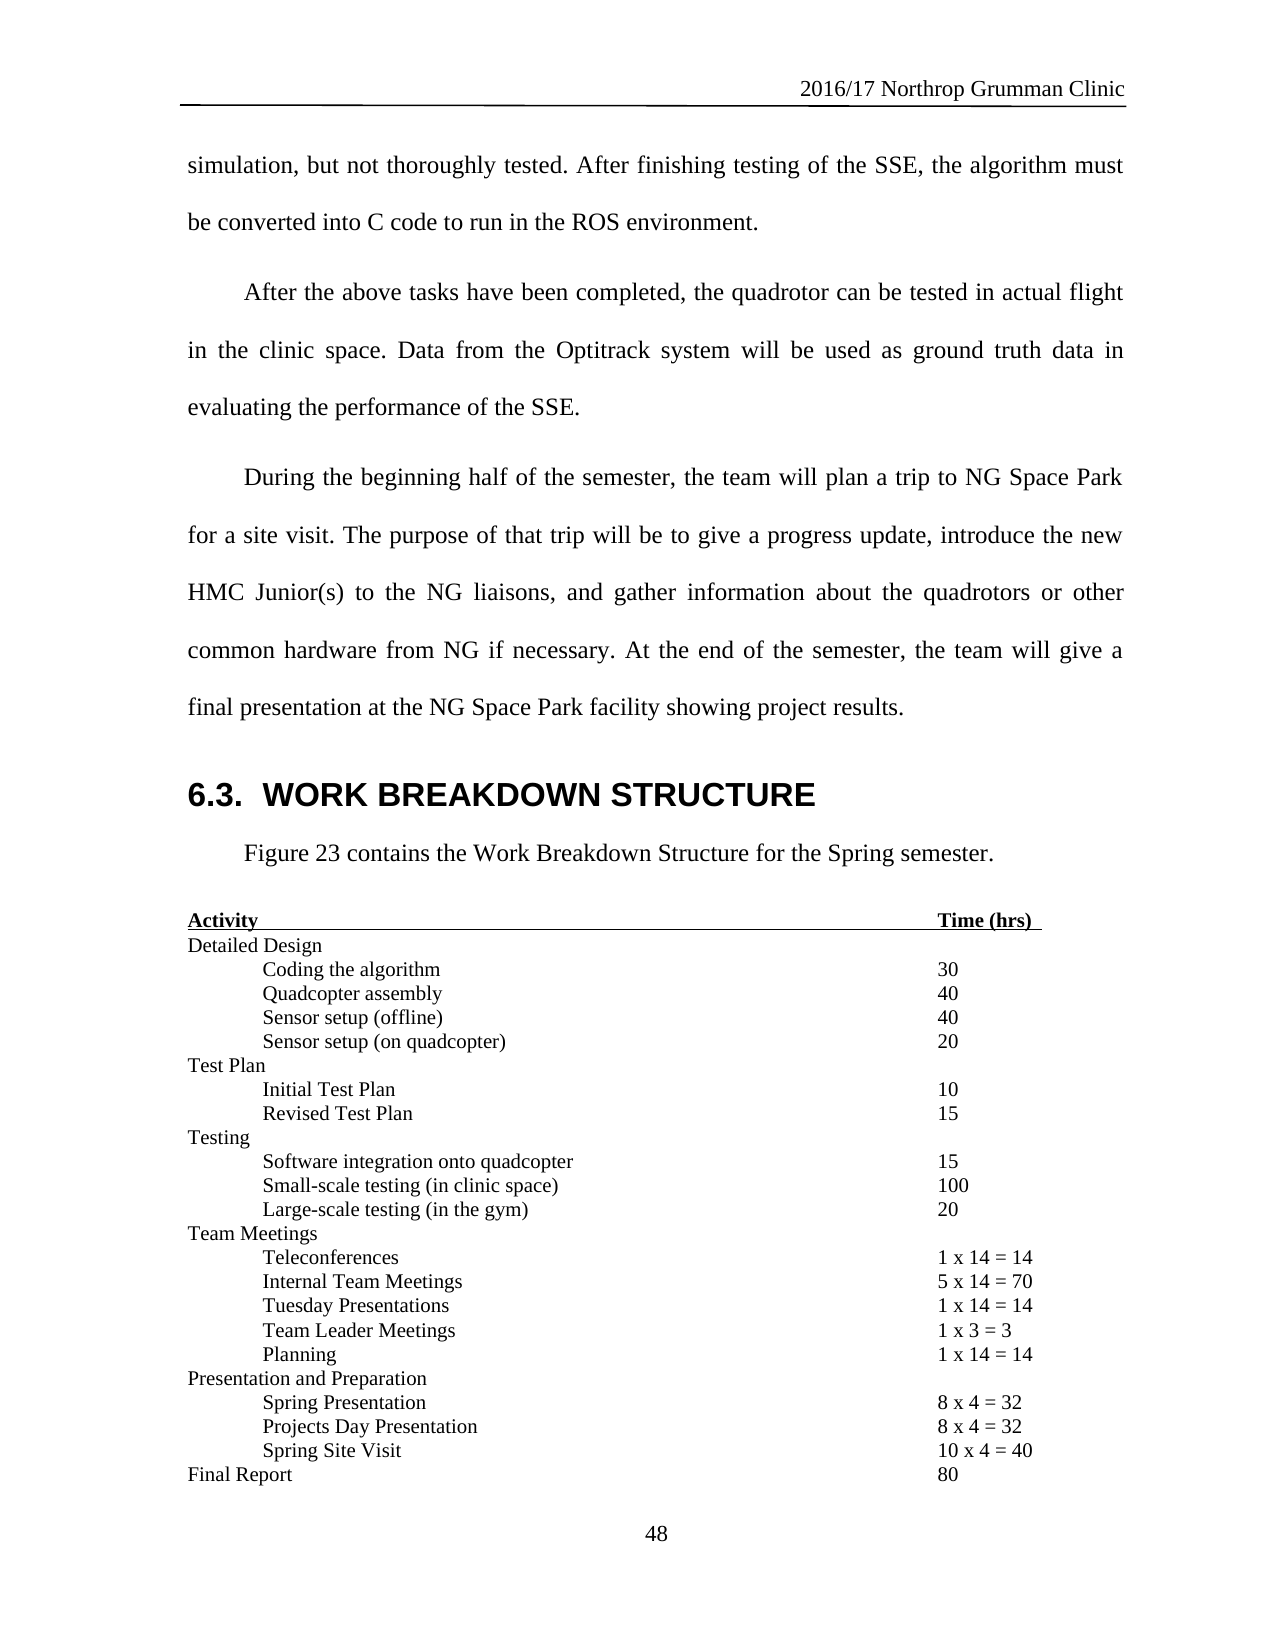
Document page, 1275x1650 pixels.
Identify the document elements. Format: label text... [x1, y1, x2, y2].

text Planning 1 x 14 = 14 [187, 1342, 1125, 1366]
text Small-scale testing (in clinic space) 100 [187, 1173, 1125, 1197]
text Testing [187, 1125, 1125, 1149]
text Initial Test Plan 10 [187, 1077, 1125, 1101]
subtitle Work breakdown structure [187, 775, 1125, 813]
text Quadcopter assembly 40 [187, 981, 1125, 1005]
text Revised Test Plan 15 [187, 1101, 1125, 1125]
text Tuesday Presentations 1 x 14 = 14 [187, 1293, 1125, 1317]
text Presentation and Preparation [187, 1366, 1125, 1390]
text After the above tasks have been completed, the quadrotor can be tested in actual flight in the clinic space. Data from the Optitrack system will be used as ground truth data in evaluating the performance of the SSE. [187, 277, 1125, 421]
text Figure 23 contains the Work Breakdown Structure for the Spring semester. [187, 838, 1125, 867]
text Test Plan [187, 1053, 1125, 1077]
text Activity Time (hrs) [187, 908, 1125, 932]
text Final Report 80 [187, 1462, 1125, 1486]
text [187, 150, 1125, 236]
text Large-scale testing (in the gym) 20 [187, 1197, 1125, 1221]
text Internal Team Meetings 5 x 14 = 70 [187, 1269, 1125, 1293]
text Team Leader Meetings 1 x 3 = 3 [187, 1317, 1125, 1342]
text Spring Presentation 8 x 4 = 32 [187, 1390, 1125, 1414]
text During the beginning half of the semester, the team will plan a trip to NG Space Park for a site visit. The purpose of that trip will be to give a progress update, introduce the new HMC Junior(s) to the NG liaisons, and gather information about the quadrotors or other common hardware from NG if necessary. At the end of the semester, the team will give a final presentation at the NG Space Park facility showing project results. [187, 462, 1125, 721]
text Software integration onto quadcopter 15 [187, 1149, 1125, 1173]
text Projects Day Presentation 8 x 4 = 32 [187, 1414, 1125, 1438]
text Sensor setup (offline) 40 [187, 1005, 1125, 1029]
text Coding the algorithm 30 [187, 957, 1125, 981]
text Spring Site Visit 10 x 4 = 40 [187, 1438, 1125, 1462]
text Sensor setup (on quadcopter) 20 [187, 1029, 1125, 1053]
text Team Meetings [187, 1221, 1125, 1245]
text Teleconferences 1 x 14 = 14 [187, 1245, 1125, 1269]
text Detailed Design [187, 932, 1125, 957]
